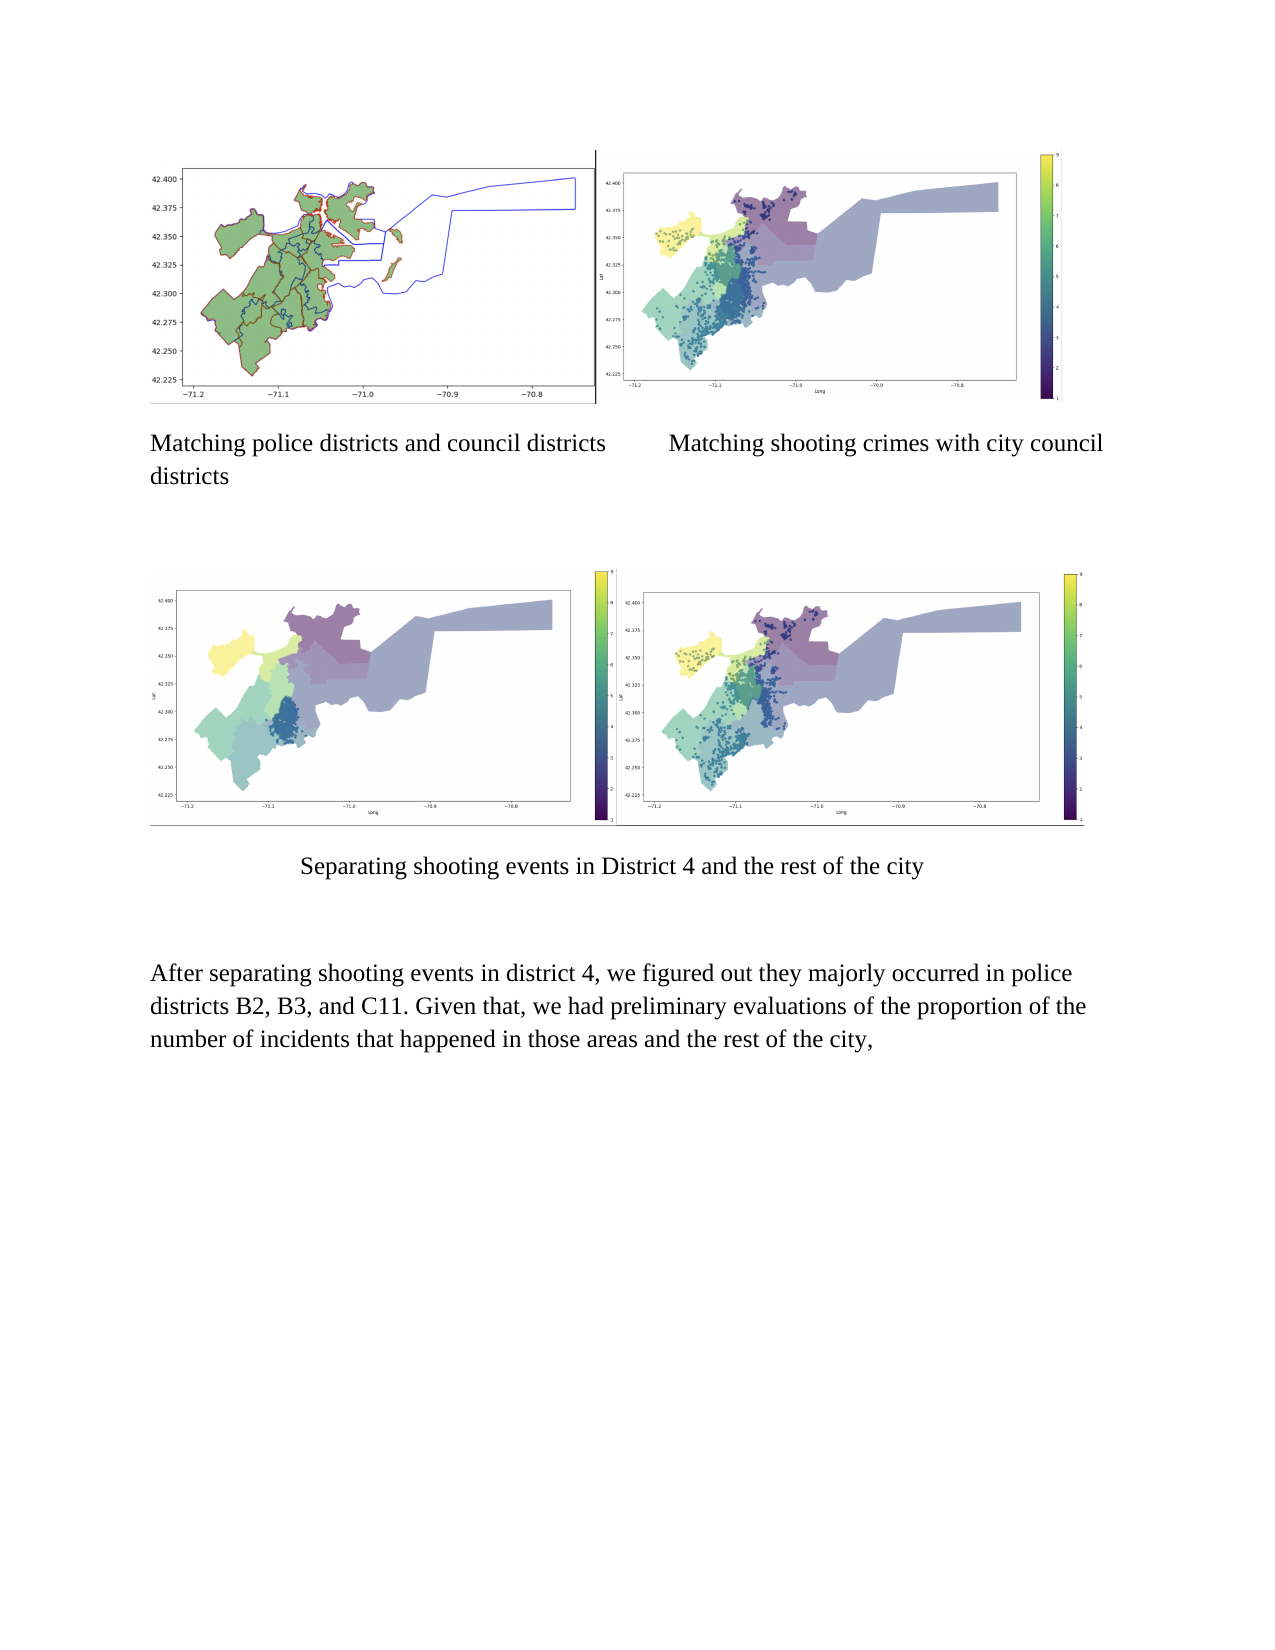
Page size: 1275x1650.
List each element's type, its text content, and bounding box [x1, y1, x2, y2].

picture [150, 569, 1085, 826]
text Separating shooting events in District 4 and the rest of the city [225, 851, 1125, 879]
text Matching police districts and council districts Matching shooting crimes with city council districts [150, 428, 1125, 490]
picture [150, 150, 1062, 404]
text After separating shooting events in district 4, we figured out they majorly occurred in police districts B2, B3, and C11. Given that, we had preliminary evaluations of the proportion of the number of incidents that happened in those areas and the rest of the city, [150, 958, 1125, 1053]
